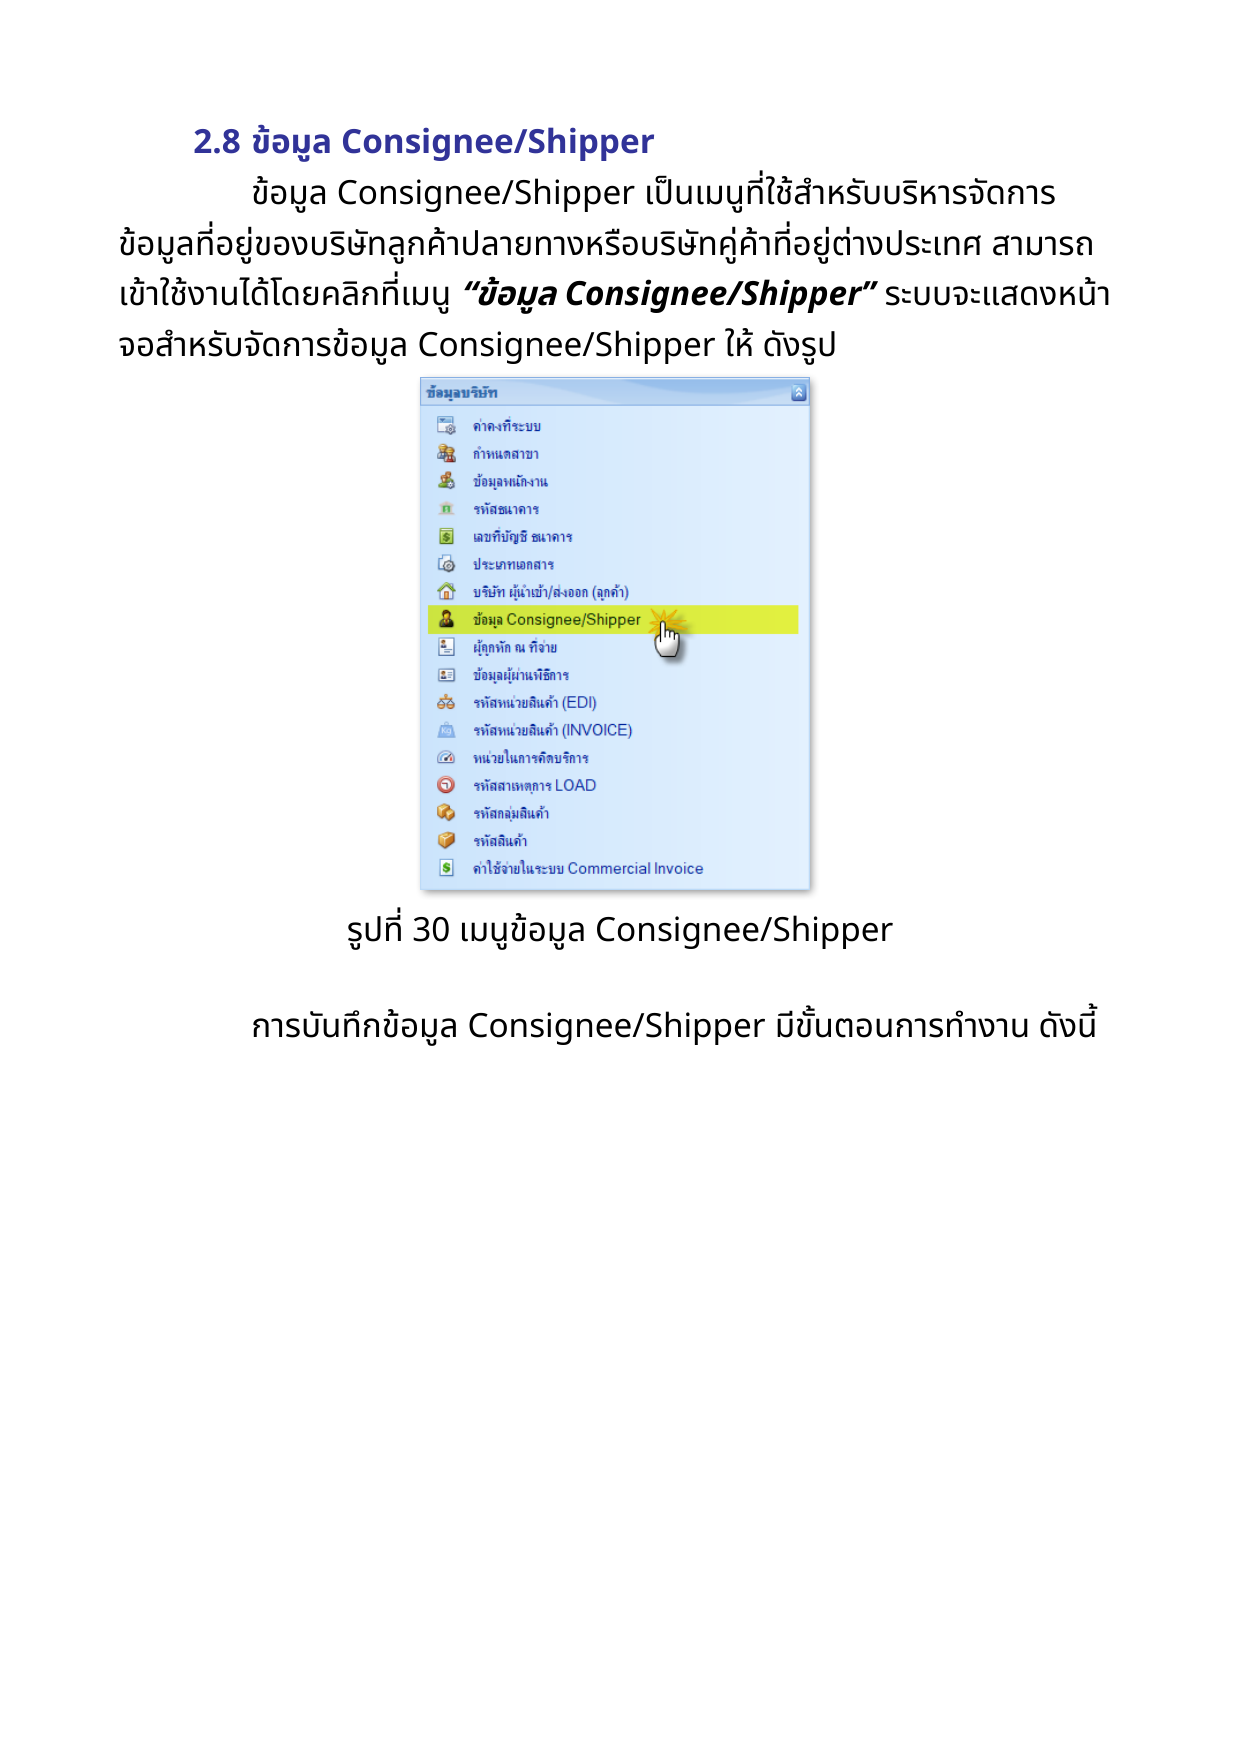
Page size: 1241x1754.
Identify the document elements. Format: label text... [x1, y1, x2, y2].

text การบันทึกข้อมูล Consignee/Shipper มีขั้นตอนการทำงาน ดังนี้ [118, 1002, 1122, 1052]
picture [420, 377, 810, 890]
subtitle ข้อมูล Consignee/Shipper [193, 118, 1122, 169]
text ข้อมูล Consignee/Shipper เป็นเมนูที่ใช้สำหรับบริหารจัดการข้อมูลที่อยู่ของบริษัทลูกค้าปลายทางหรือบริษัทคู่ค้าที่อยู่ต่างประเทศ สามารถเข้าใช้งานได้โดยคลิกที่เมนู “ข้อมูล Consignee/Shipper” ระบบจะแสดงหน้าจอสำหรับจัดการข้อมูล Consignee/Shipper ให้ ดังรูป [118, 169, 1122, 371]
text รูปที่ 30 เมนูข้อมูล Consignee/Shipper [118, 906, 1122, 956]
